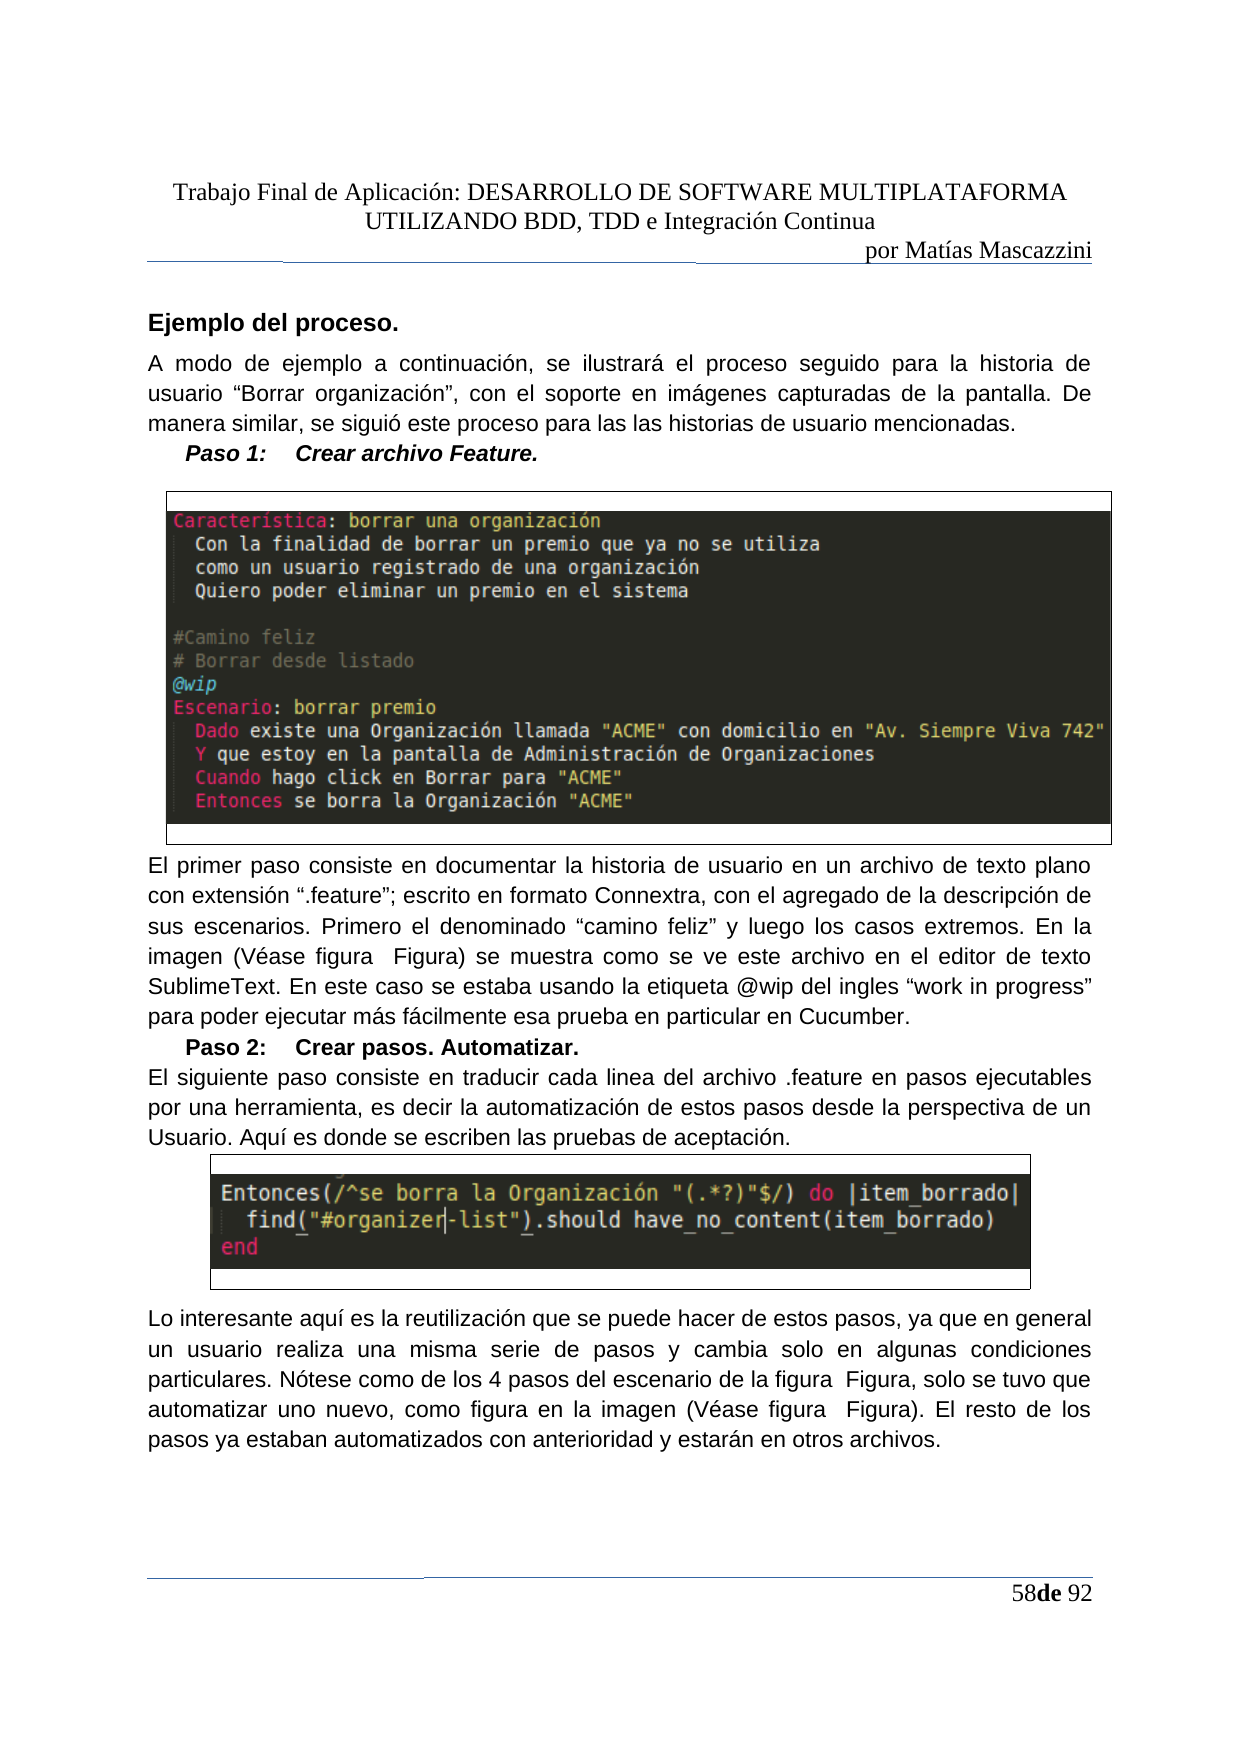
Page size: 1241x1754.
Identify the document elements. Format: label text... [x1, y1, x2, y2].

text El siguiente paso consiste en traducir cada linea del archivo .feature en pasos ejecutables por una herramienta, es decir la automatización de estos pasos desde la perspectiva de un Usuario. Aquí es donde se escriben las pruebas de aceptación. [148, 1064, 1093, 1150]
text A modo de ejemplo a continuación, se ilustrará el proceso seguido para la historia de usuario “Borrar organización”, con el soporte en imágenes capturadas de la pantalla. De manera similar, se siguió este proceso para las las historias de usuario mencionadas. [148, 349, 1093, 436]
text Lo interesante aquí es la reutilización que se puede hacer de estos pasos, ya que en general un usuario realiza una misma serie de pasos y cambia solo en algunas condiciones particulares. Nótese como de los 4 pasos del escenario de la figura Figura, solo se tuvo que automatizar uno nuevo, como figura en la imagen (Véase figura Figura). El resto de los pasos ya estaban automatizados con anterioridad y estarán en otros archivos. [148, 1305, 1093, 1452]
picture [165, 511, 1111, 824]
list Crear pasos. Automatizar. [185, 1033, 1093, 1060]
list Crear archivo Feature. [185, 440, 1093, 467]
list Ejemplo del proceso. [148, 308, 1093, 337]
picture [210, 1174, 1031, 1269]
